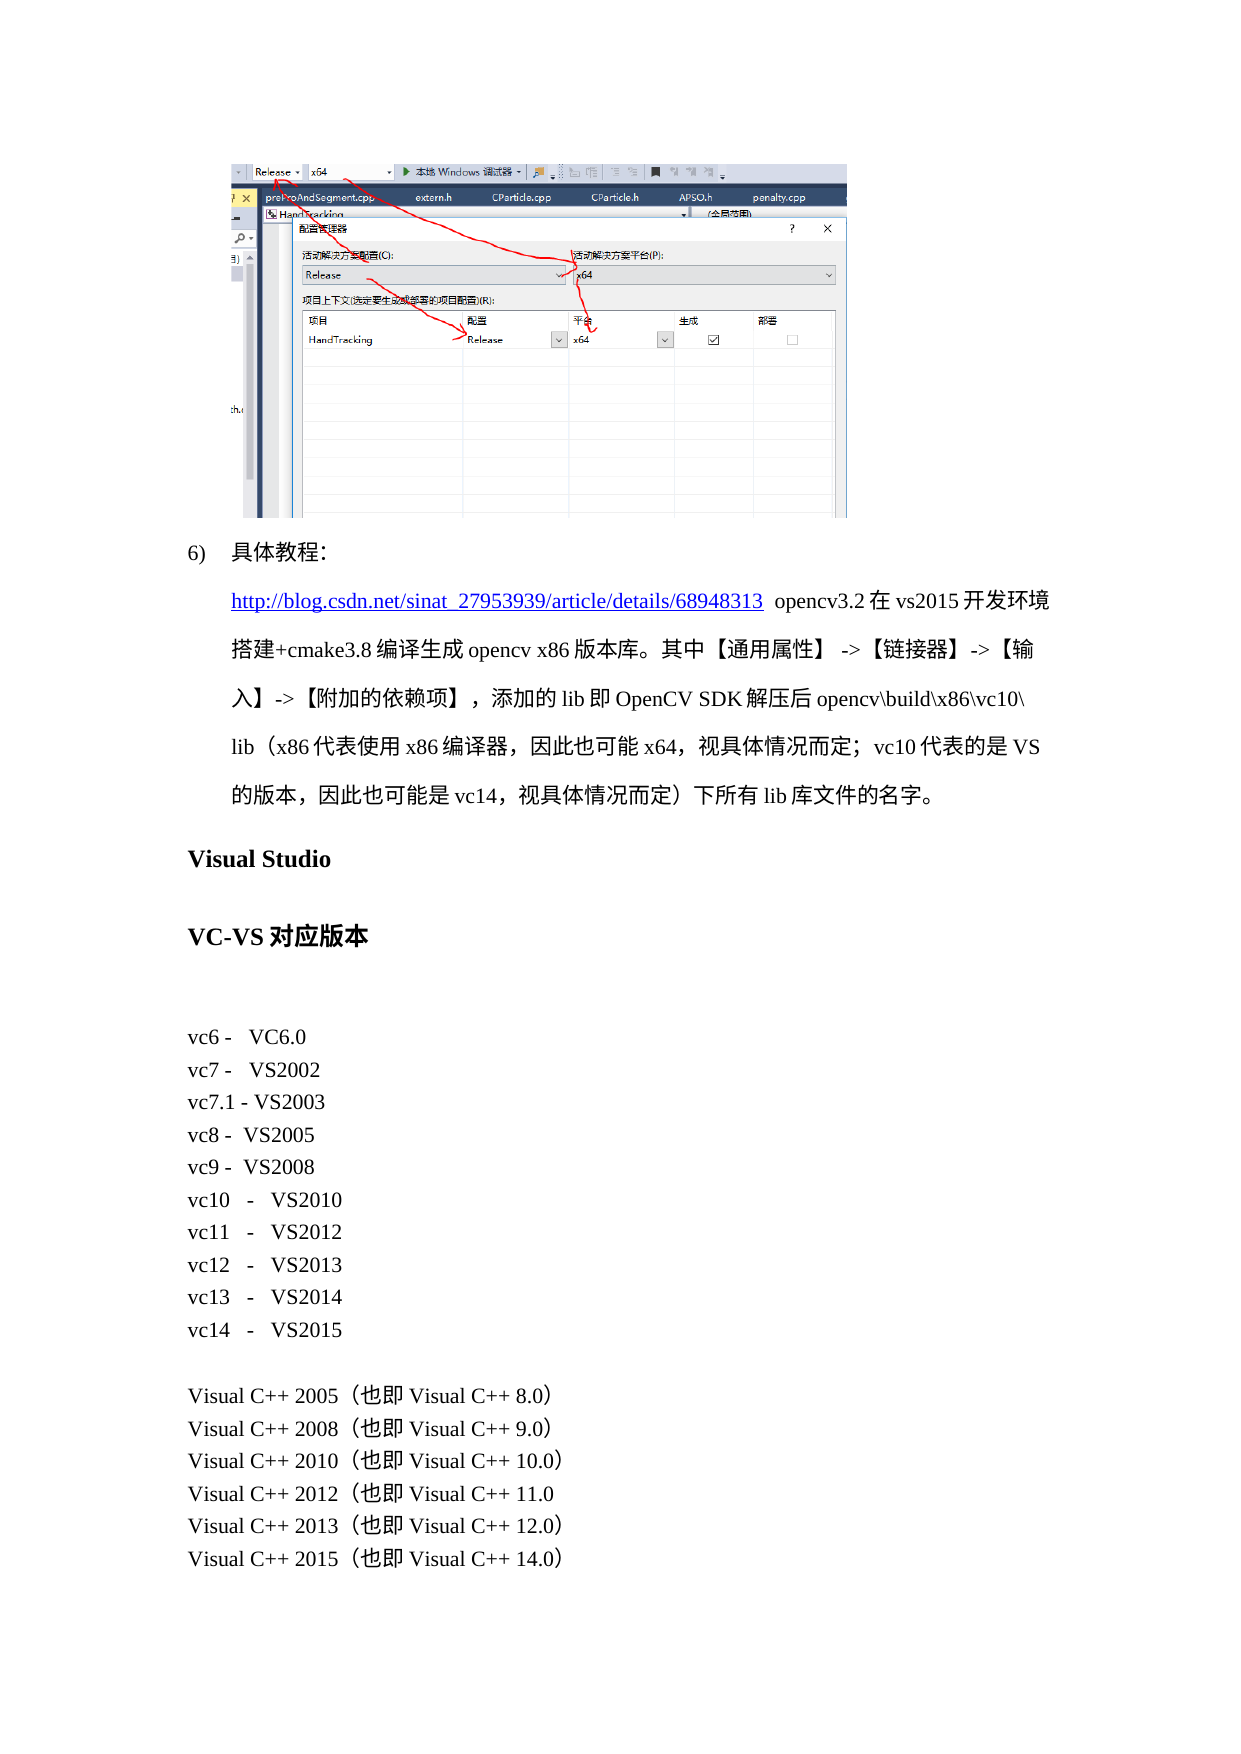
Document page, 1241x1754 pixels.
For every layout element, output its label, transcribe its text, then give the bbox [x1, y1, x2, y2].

text Visual C++ 2015（也即Visual C++ 14.0） [187, 1540, 1053, 1573]
list 具体教程： [187, 534, 1053, 567]
text Visual C++ 2010（也即Visual C++ 10.0） [187, 1443, 1053, 1475]
picture [231, 164, 847, 518]
text vc12 - VS2013 [187, 1248, 1053, 1280]
text vc10 - VS2010 [187, 1183, 1053, 1215]
text Visual C++ 2008（也即Visual C++ 9.0） [187, 1410, 1053, 1443]
list http://blog.csdn.net/sinat_27953939/article/details/68948313 opencv3.2在vs2015开发环境搭建+cmake3.8编译生成opencv x86版本库。其中【通用属性】 ->【链接器】->【输入】->【附加的依赖项】，添加的lib即OpenCV SDK解压后opencv\build\x86\vc10\lib（x86代表使用x86编译器，因此也可能x64，视具体情况而定；vc10代表的是VS的版本，因此也可能是vc14，视具体情况而定）下所有lib库文件的名字。 [231, 583, 1053, 810]
text vc14 - VS2015 [187, 1313, 1053, 1345]
text vc7.1 - VS2003 [187, 1085, 1053, 1118]
text vc13 - VS2014 [187, 1280, 1053, 1313]
text Visual C++ 2012（也即Visual C++ 11.0 [187, 1475, 1053, 1508]
subtitle Visual Studio [187, 842, 1053, 875]
text Visual C++ 2013（也即Visual C++ 12.0） [187, 1508, 1053, 1540]
text Visual C++ 2005（也即Visual C++ 8.0） [187, 1378, 1053, 1410]
subtitle VC-VS对应版本 [187, 902, 1053, 967]
text vc7 - VS2002 [187, 1053, 1053, 1085]
text vc8 - VS2005 [187, 1118, 1053, 1150]
text vc6 - VC6.0 [187, 1020, 1053, 1053]
text vc11 - VS2012 [187, 1215, 1053, 1248]
text vc9 - VS2008 [187, 1150, 1053, 1183]
